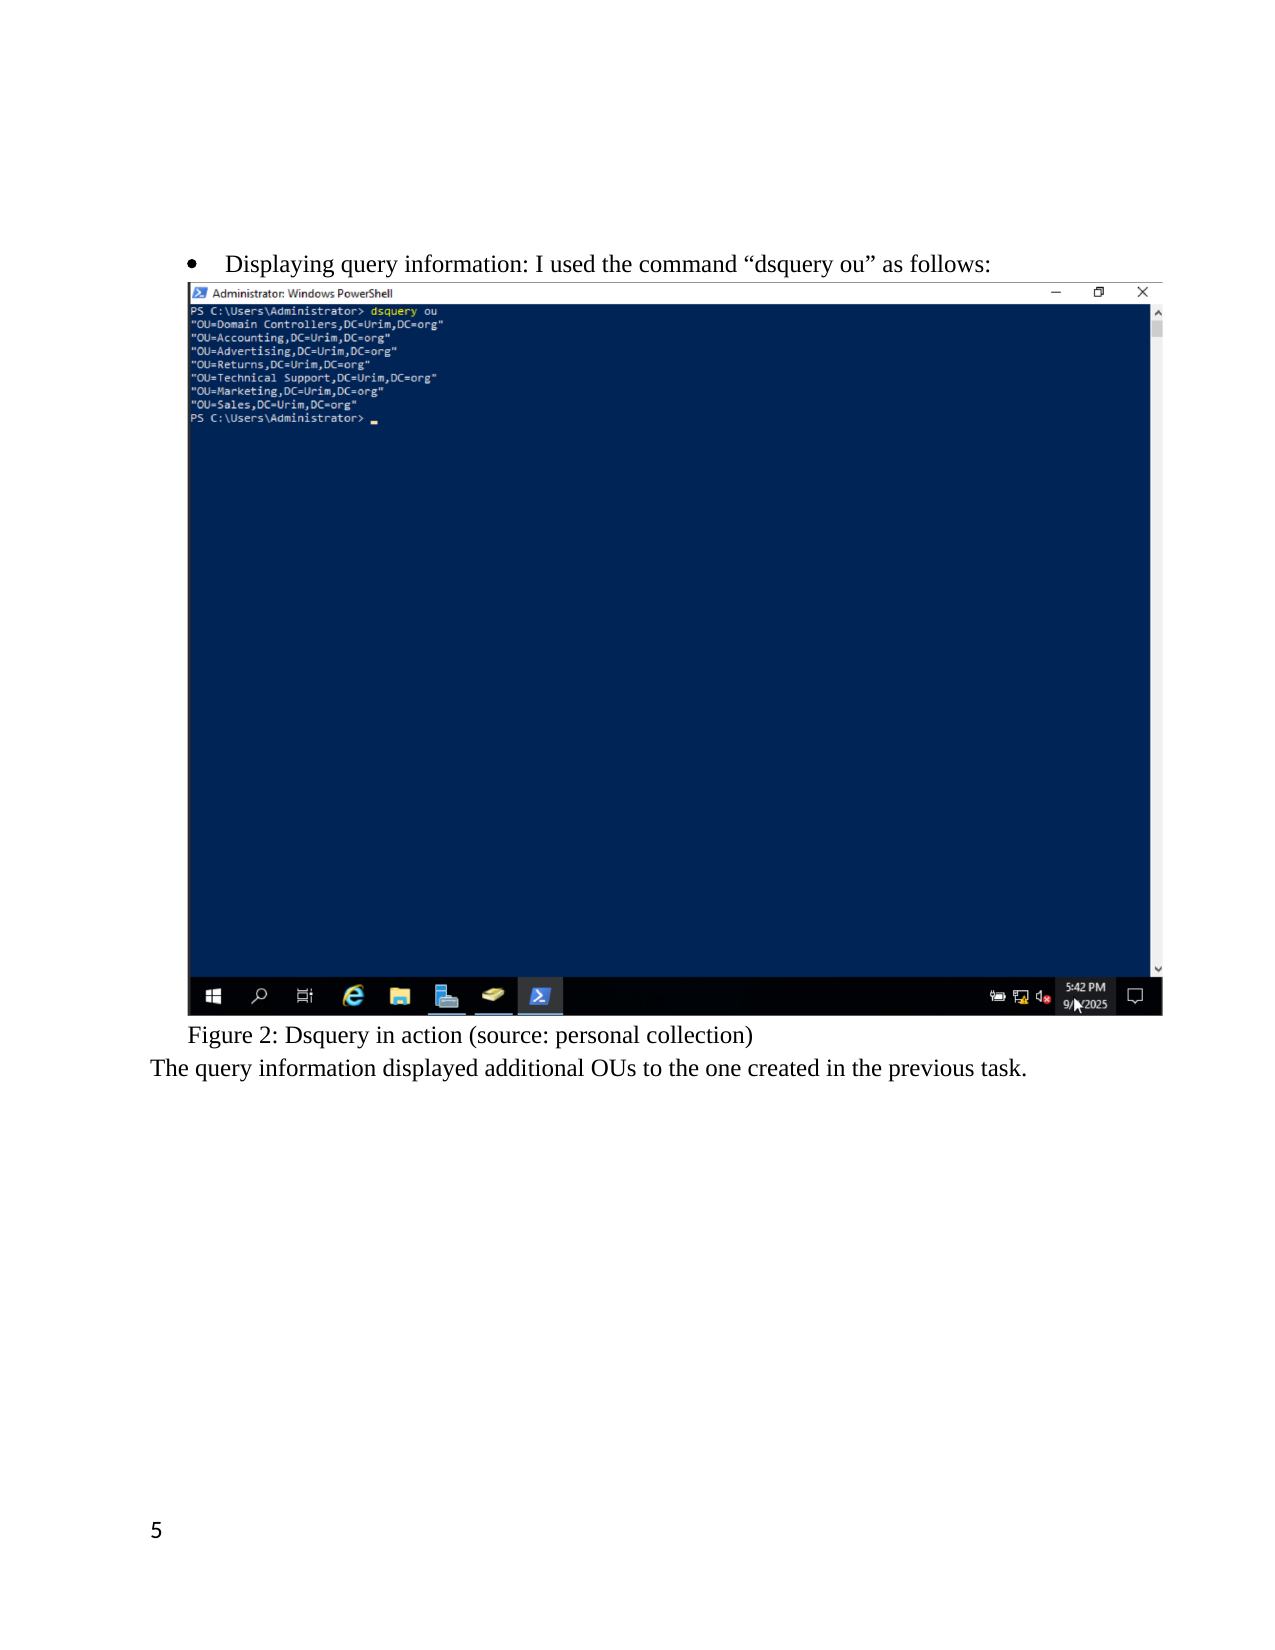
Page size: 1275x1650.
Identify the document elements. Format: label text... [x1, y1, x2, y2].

list Displaying query information: I used the command “dsquery ou” as follows: [187, 249, 1125, 278]
picture [187, 282, 1163, 1016]
text The query information displayed additional OUs to the one created in the previous task. [150, 1053, 1125, 1082]
text Figure 2: Dsquery in action (source: personal collection) [150, 1020, 1125, 1049]
